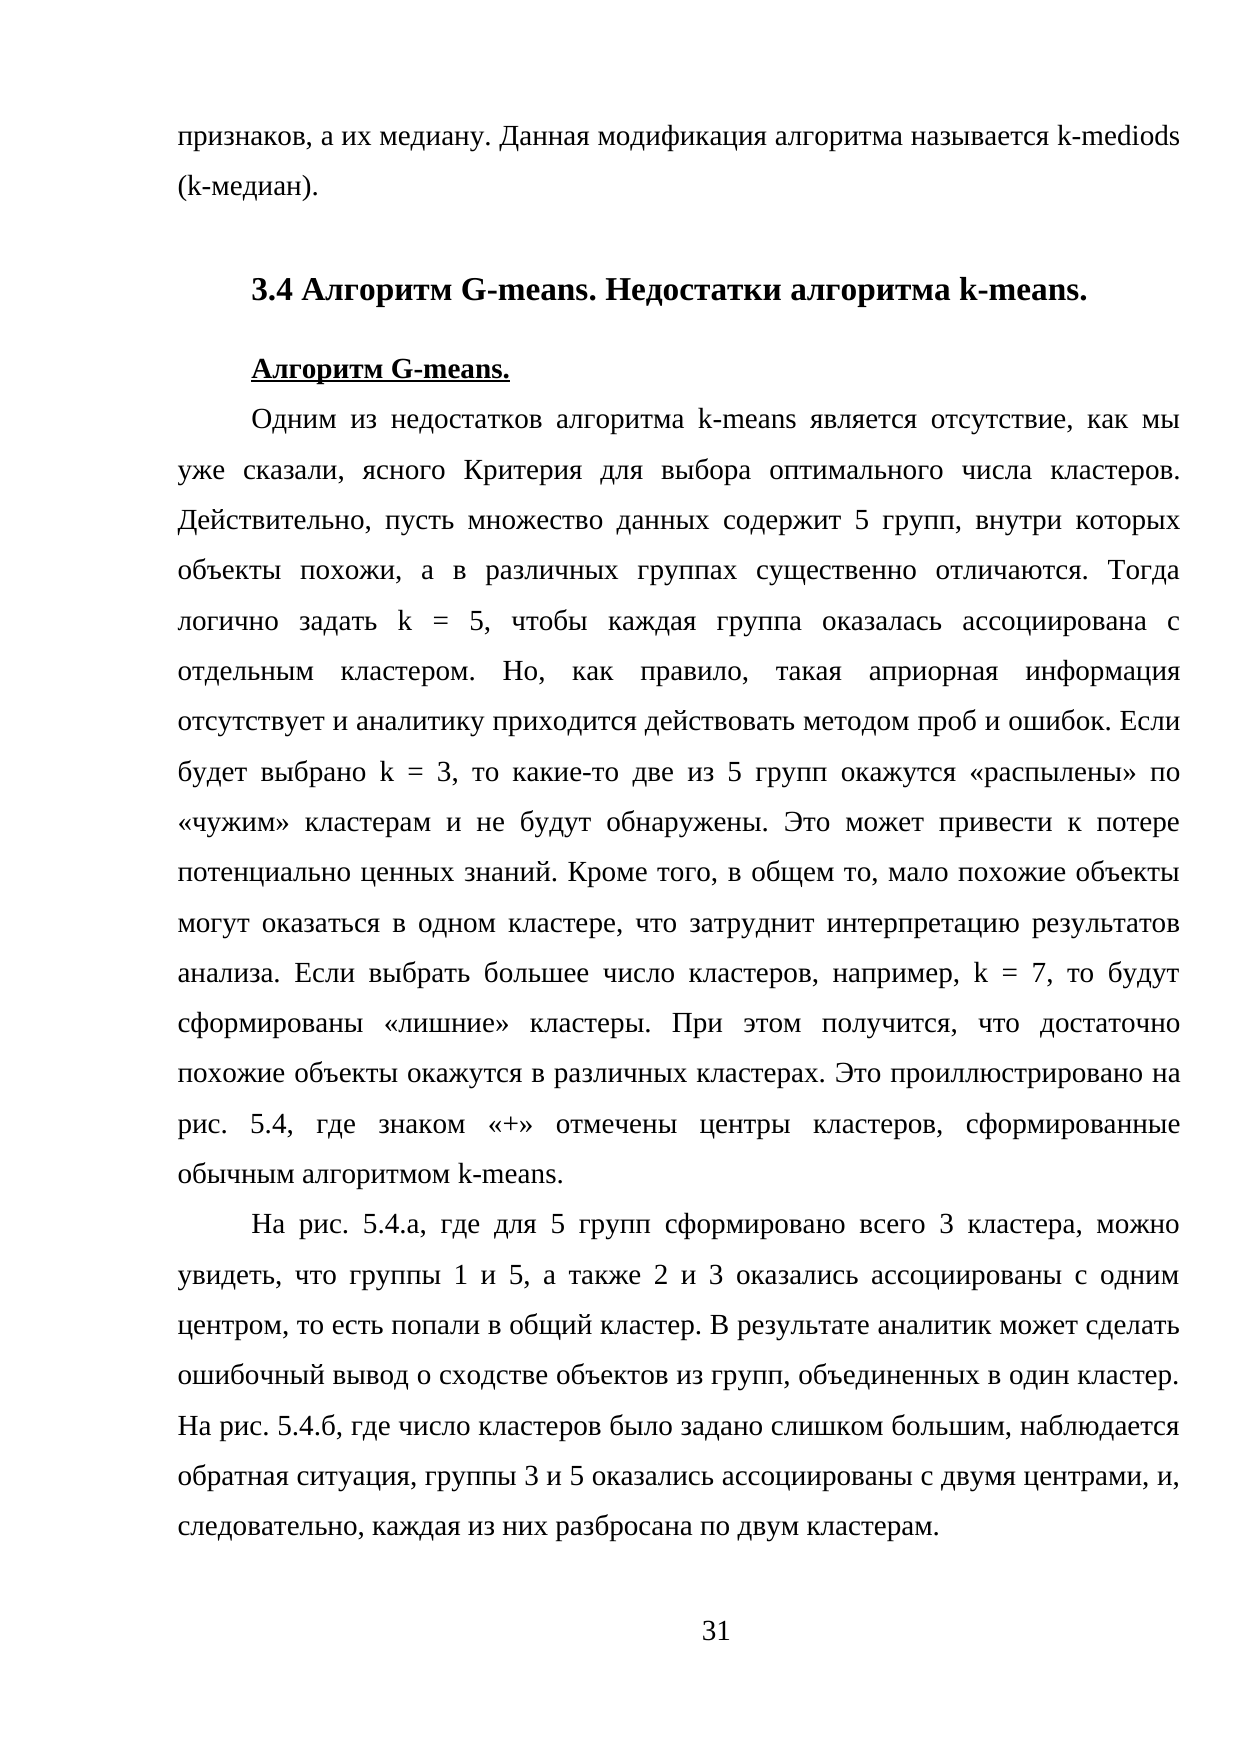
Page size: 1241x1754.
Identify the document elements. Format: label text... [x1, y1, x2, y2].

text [177, 118, 1181, 202]
text Алгоритм G-means. [177, 351, 1181, 385]
text Одним из недостатков алгоритма k-means является отсутствие, как мы уже сказали, ясного Критерия для выбора оптимального числа кластеров. Действительно, пусть множество данных содержит 5 групп, внутри которых объекты похожи, а в различных группах существенно отличаются. Тогда логично задать k = 5, чтобы каждая группа оказалась ассоциирована с отдельным кластером. Но, как правило, такая априорная информация отсутствует и аналитику приходится действовать методом проб и ошибок. Если будет выбрано k = 3, то какие-то две из 5 групп окажутся «распылены» по «чужим» кластерам и не будут обнаружены. Это может привести к потере потенциально ценных знаний. Кроме того, в общем то, мало похожие объекты могут оказаться в одном кластере, что затруднит интерпретацию результатов анализа. Если выбрать большее число кластеров, например, k = 7, то будут сформированы «лишние» кластеры. При этом получится, что достаточно похожие объекты окажутся в различных кластерах. Это проиллюстрировано на рис. 5.4, где знаком «+» отмечены центры кластеров, сформированные обычным алгоритмом k-means. [177, 402, 1181, 1190]
text На рис. 5.4.а, где для 5 групп сформировано всего 3 кластера, можно увидеть, что группы 1 и 5, а также 2 и 3 оказались ассоциированы с одним центром, то есть попали в общий кластер. В результате аналитик может сделать ошибочный вывод о сходстве объектов из групп, объединенных в один кластер. На рис. 5.4.б, где число кластеров было задано слишком большим, наблюдается обратная ситуация, группы 3 и 5 оказались ассоциированы с двумя центрами, и, следовательно, каждая из них разбросана по двум кластерам. [177, 1207, 1181, 1542]
subtitle 3.4 Алгоритм G-means. Недостатки алгоритма k-means. [177, 269, 1181, 307]
